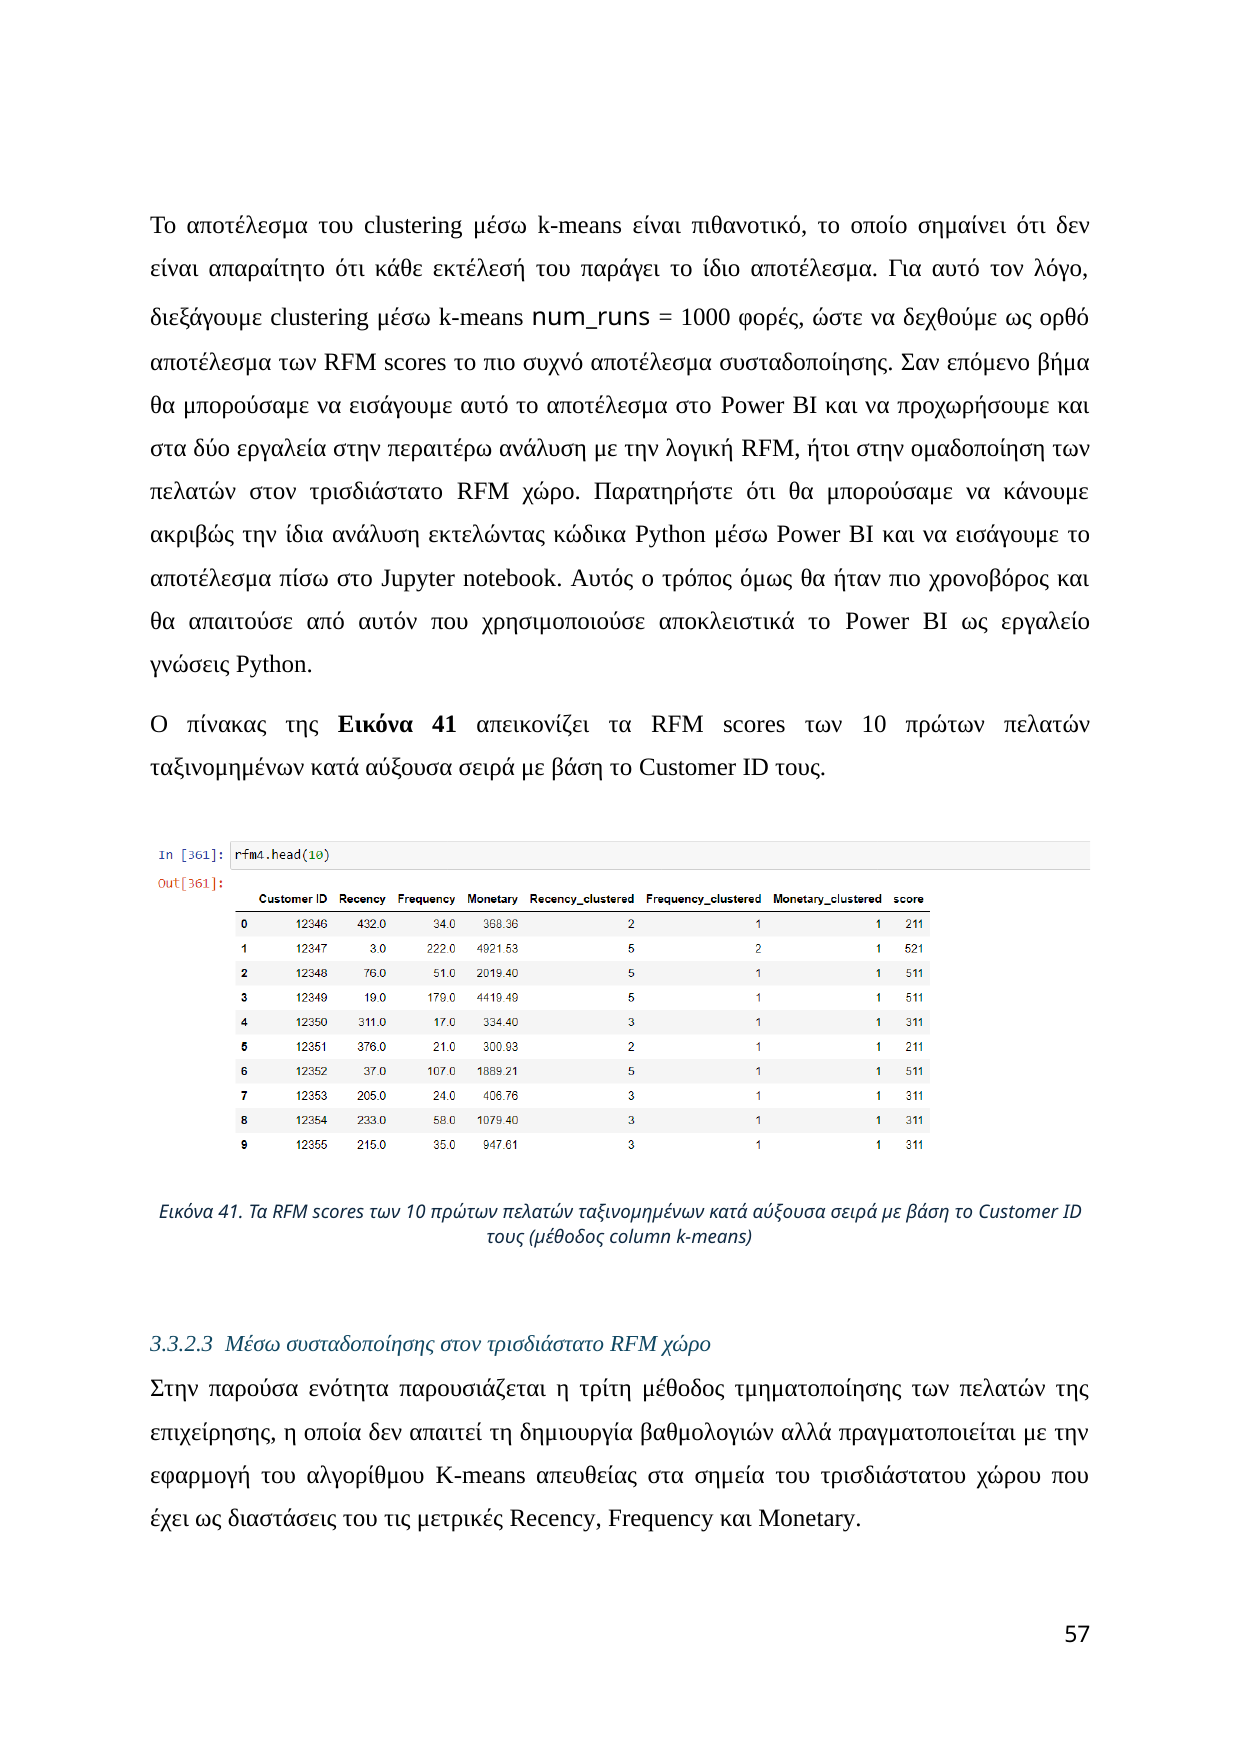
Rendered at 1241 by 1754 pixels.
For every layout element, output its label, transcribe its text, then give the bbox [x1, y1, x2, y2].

text Το αποτέλεσμα του clustering μέσω k-means είναι πιθανοτικό, το οποίο σημαίνει ότι δεν είναι απαραίτητο ότι κάθε εκτέλεσή του παράγει το ίδιο αποτέλεσμα. Για αυτό τον λόγο, διεξάγουμε clustering μέσω k-means num_runs = 1000 φορές, ώστε να δεχθούμε ως ορθό αποτέλεσμα των RFM scores το πιο συχνό αποτέλεσμα συσταδοποίησης. Σαν επόμενο βήμα θα μπορούσαμε να εισάγουμε αυτό το αποτέλεσμα στο Power BI και να προχωρήσουμε και στα δύο εργαλεία στην περαιτέρω ανάλυση με την λογική RFM, ήτοι στην ομαδοποίηση των πελατών στον τρισδιάστατο RFM χώρο. Παρατηρήστε ότι θα μπορούσαμε να κάνουμε ακριβώς την ίδια ανάλυση εκτελώντας κώδικα Python μέσω Power BI και να εισάγουμε το αποτέλεσμα πίσω στο Jupyter notebook. Αυτός ο τρόπος όμως θα ήταν πιο χρονοβόρος και θα απαιτούσε από αυτόν που χρησιμοποιούσε αποκλειστικά το Power BI ως εργαλείο γνώσεις Python. [150, 210, 1090, 678]
list Ο πίνακας της Εικόνας 41 απεικονίζει τα RFM scores των 10 πρώτων πελατών ταξινομημένων κατά αύξουσα σειρά με βάση το Customer ID τους. [150, 709, 1090, 781]
subtitle Μέσω συσταδοποίησης στον τρισδιάστατο RFM χώρο [150, 1330, 1090, 1356]
picture [150, 838, 1091, 1166]
text Εικόνα 41. Τα RFM scores των 10 πρώτων πελατών ταξινομημένων κατά αύξουσα σειρά με βάση το Customer ID τους (μέθοδος column k-means) [150, 1198, 1090, 1249]
text Στην παρούσα ενότητα παρουσιάζεται η τρίτη μέθοδος τμηματοποίησης των πελατών της επιχείρησης, η οποία δεν απαιτεί τη δημιουργία βαθμολογιών αλλά πραγματοποιείται με την εφαρμογή του αλγορίθμου K-means απευθείας στα σημεία του τρισδιάστατου χώρου που έχει ως διαστάσεις του τις μετρικές Recency, Frequency και Monetary. [150, 1373, 1090, 1532]
